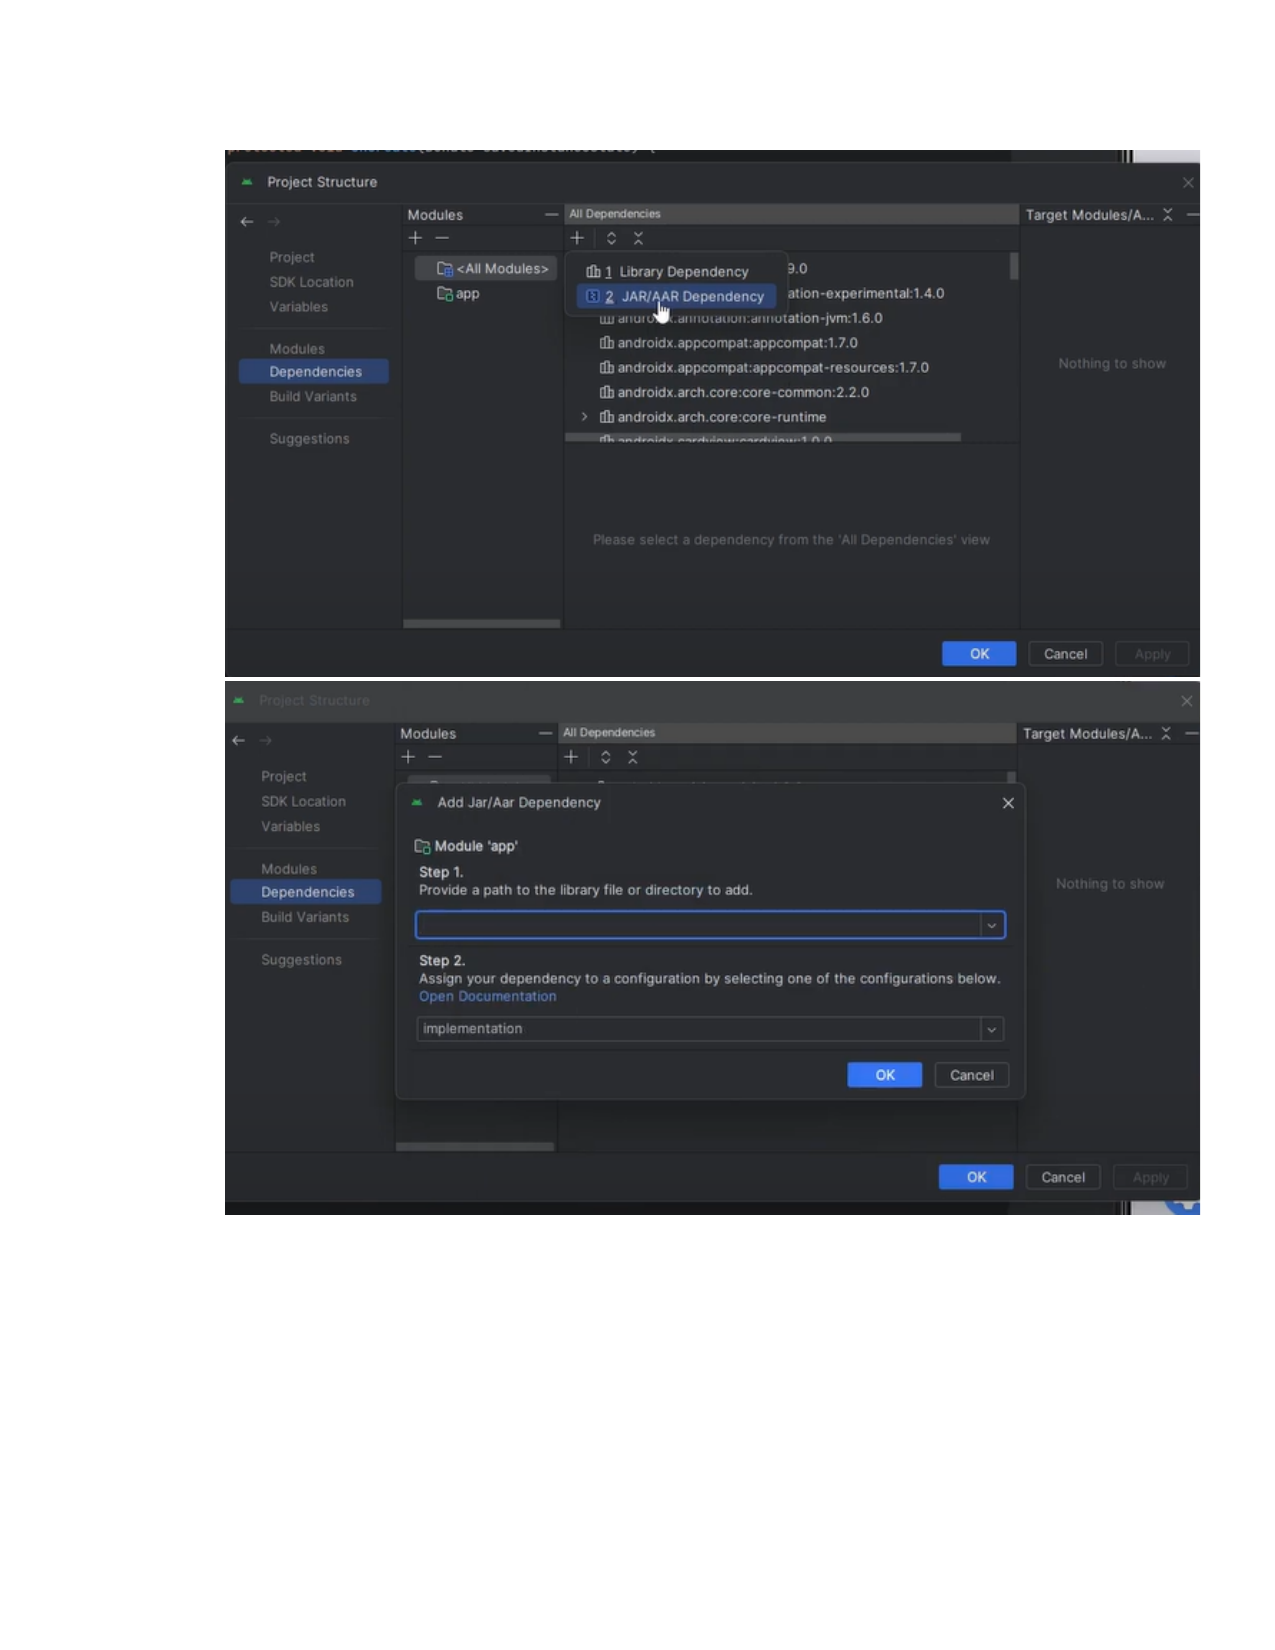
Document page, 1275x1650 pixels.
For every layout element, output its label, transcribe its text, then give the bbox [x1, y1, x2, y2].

picture [225, 681, 1200, 1215]
picture [225, 150, 1200, 677]
